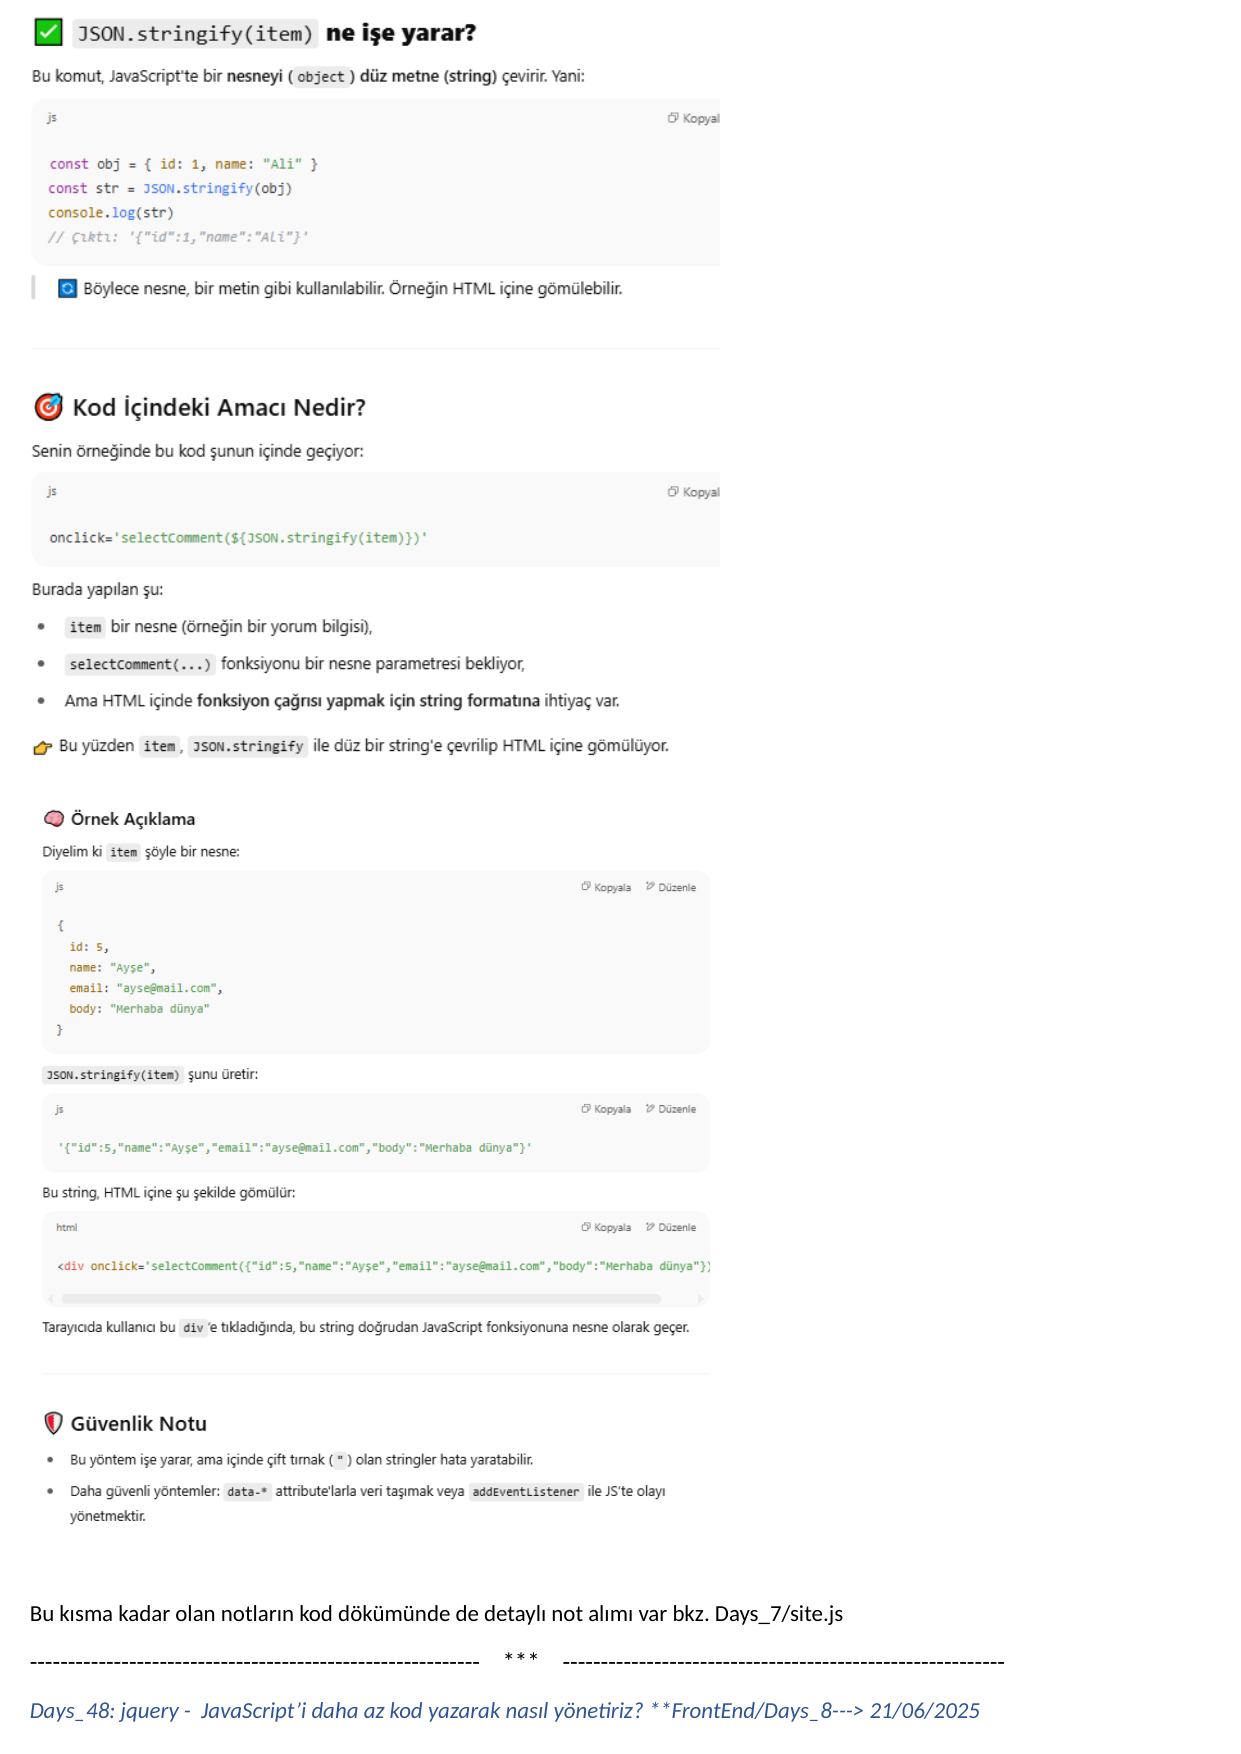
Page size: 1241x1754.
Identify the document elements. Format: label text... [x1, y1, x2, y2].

text Days_48: jquery - JavaScript’i daha az kod yazarak nasıl yönetiriz? **FrontEnd/Days_8---> 21/06/2025 [29, 1696, 1196, 1724]
text ----------------------------------------------------------- *** ---------------------------------------------------------- [29, 1646, 1196, 1677]
picture [29, 14, 720, 782]
text Bu kısma kadar olan notların kod dökümünde de detaylı not alımı var bkz. Days_7/site.js [29, 1599, 1196, 1627]
picture [29, 800, 720, 1534]
